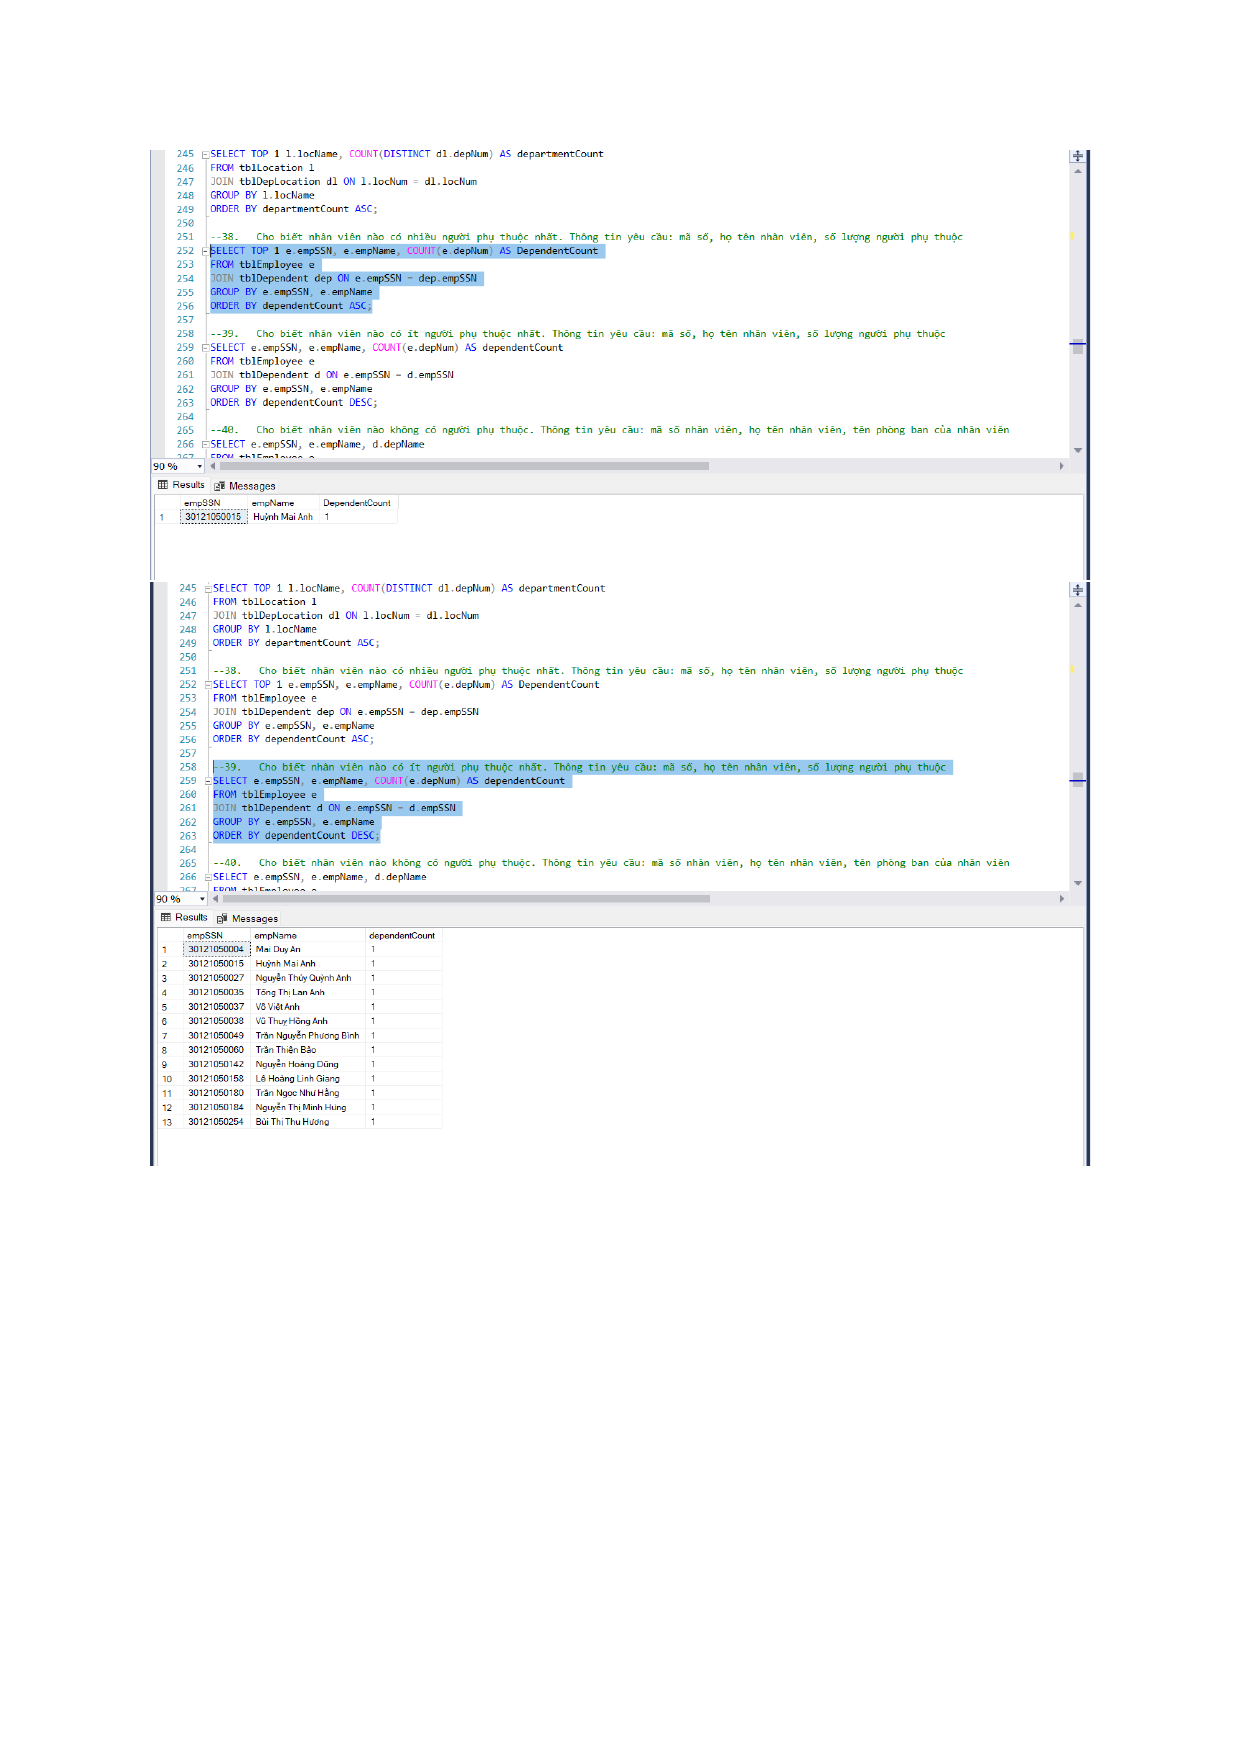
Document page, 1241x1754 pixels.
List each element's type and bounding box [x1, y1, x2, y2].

picture [150, 582, 1091, 1166]
picture [150, 150, 1091, 580]
